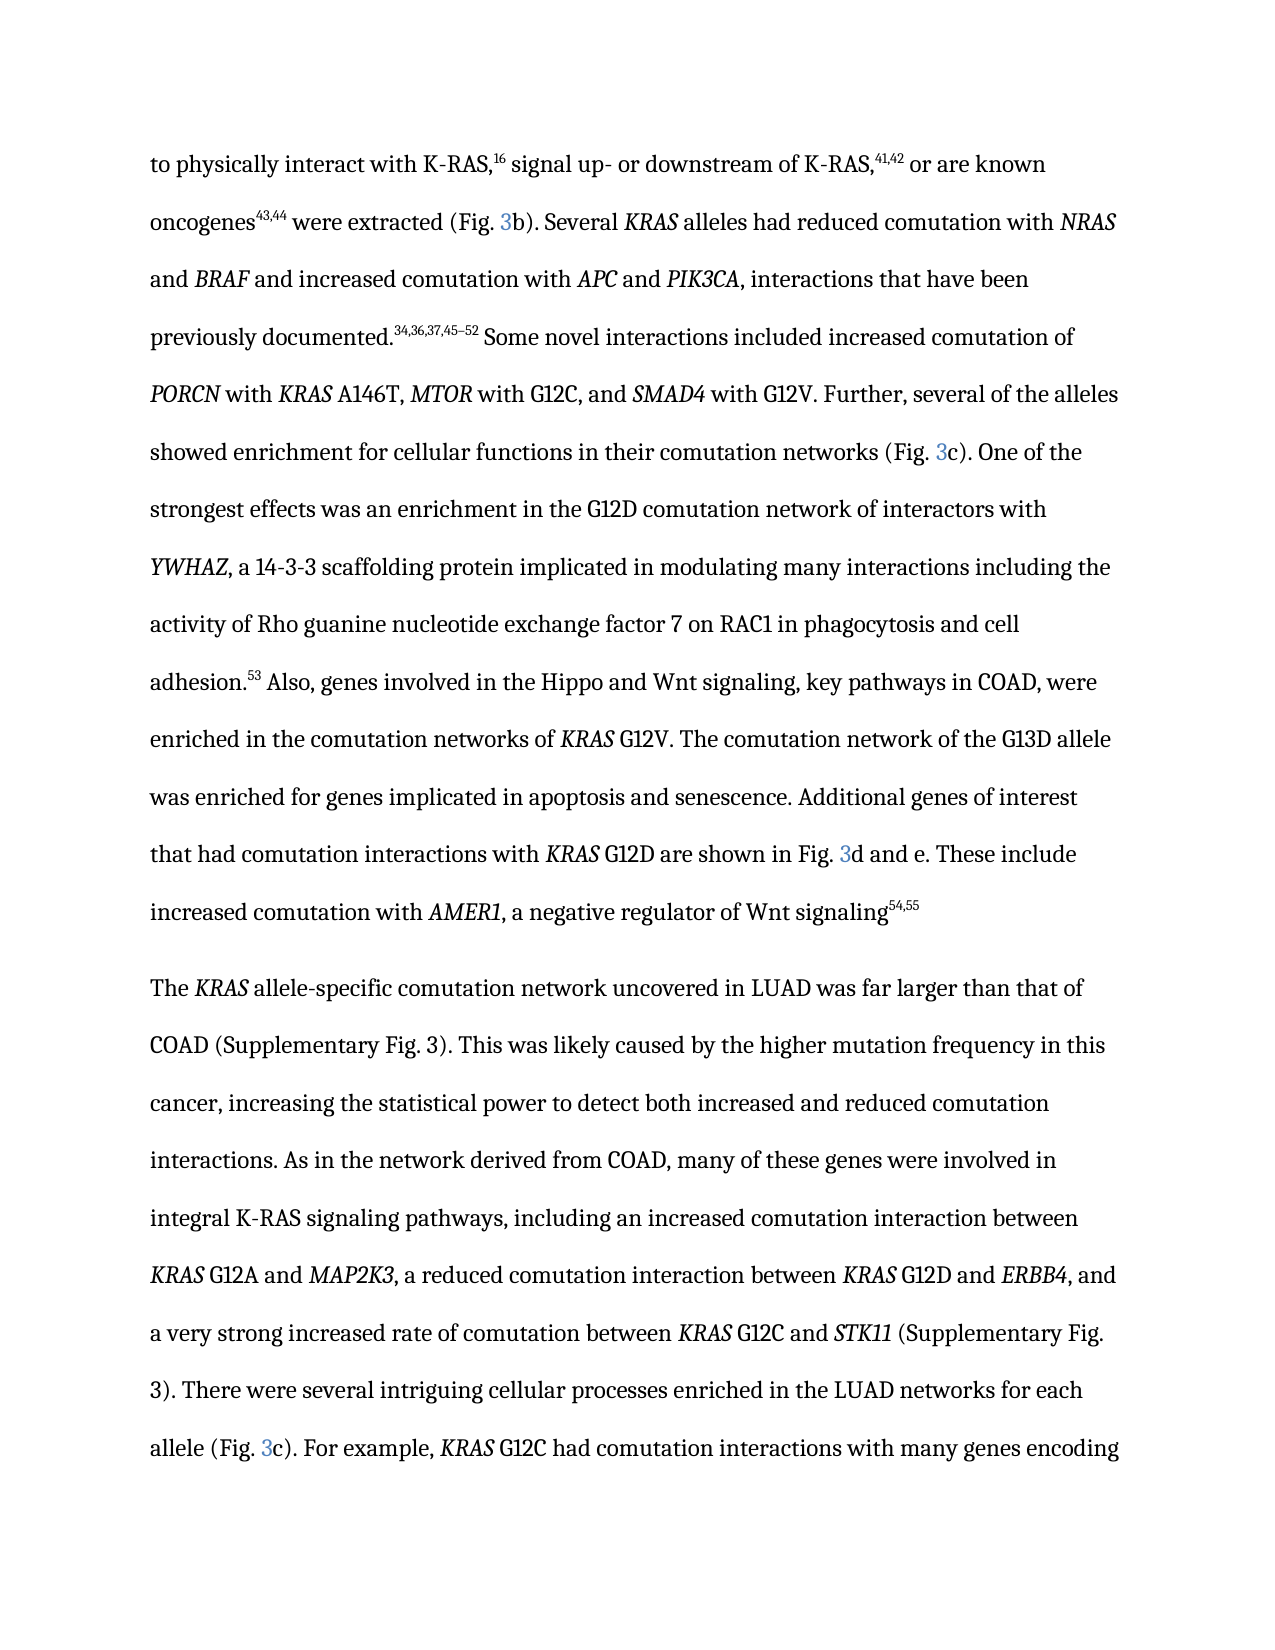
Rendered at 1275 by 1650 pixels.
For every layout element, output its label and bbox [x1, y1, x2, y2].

text [150, 150, 1125, 926]
text [150, 974, 1125, 1462]
